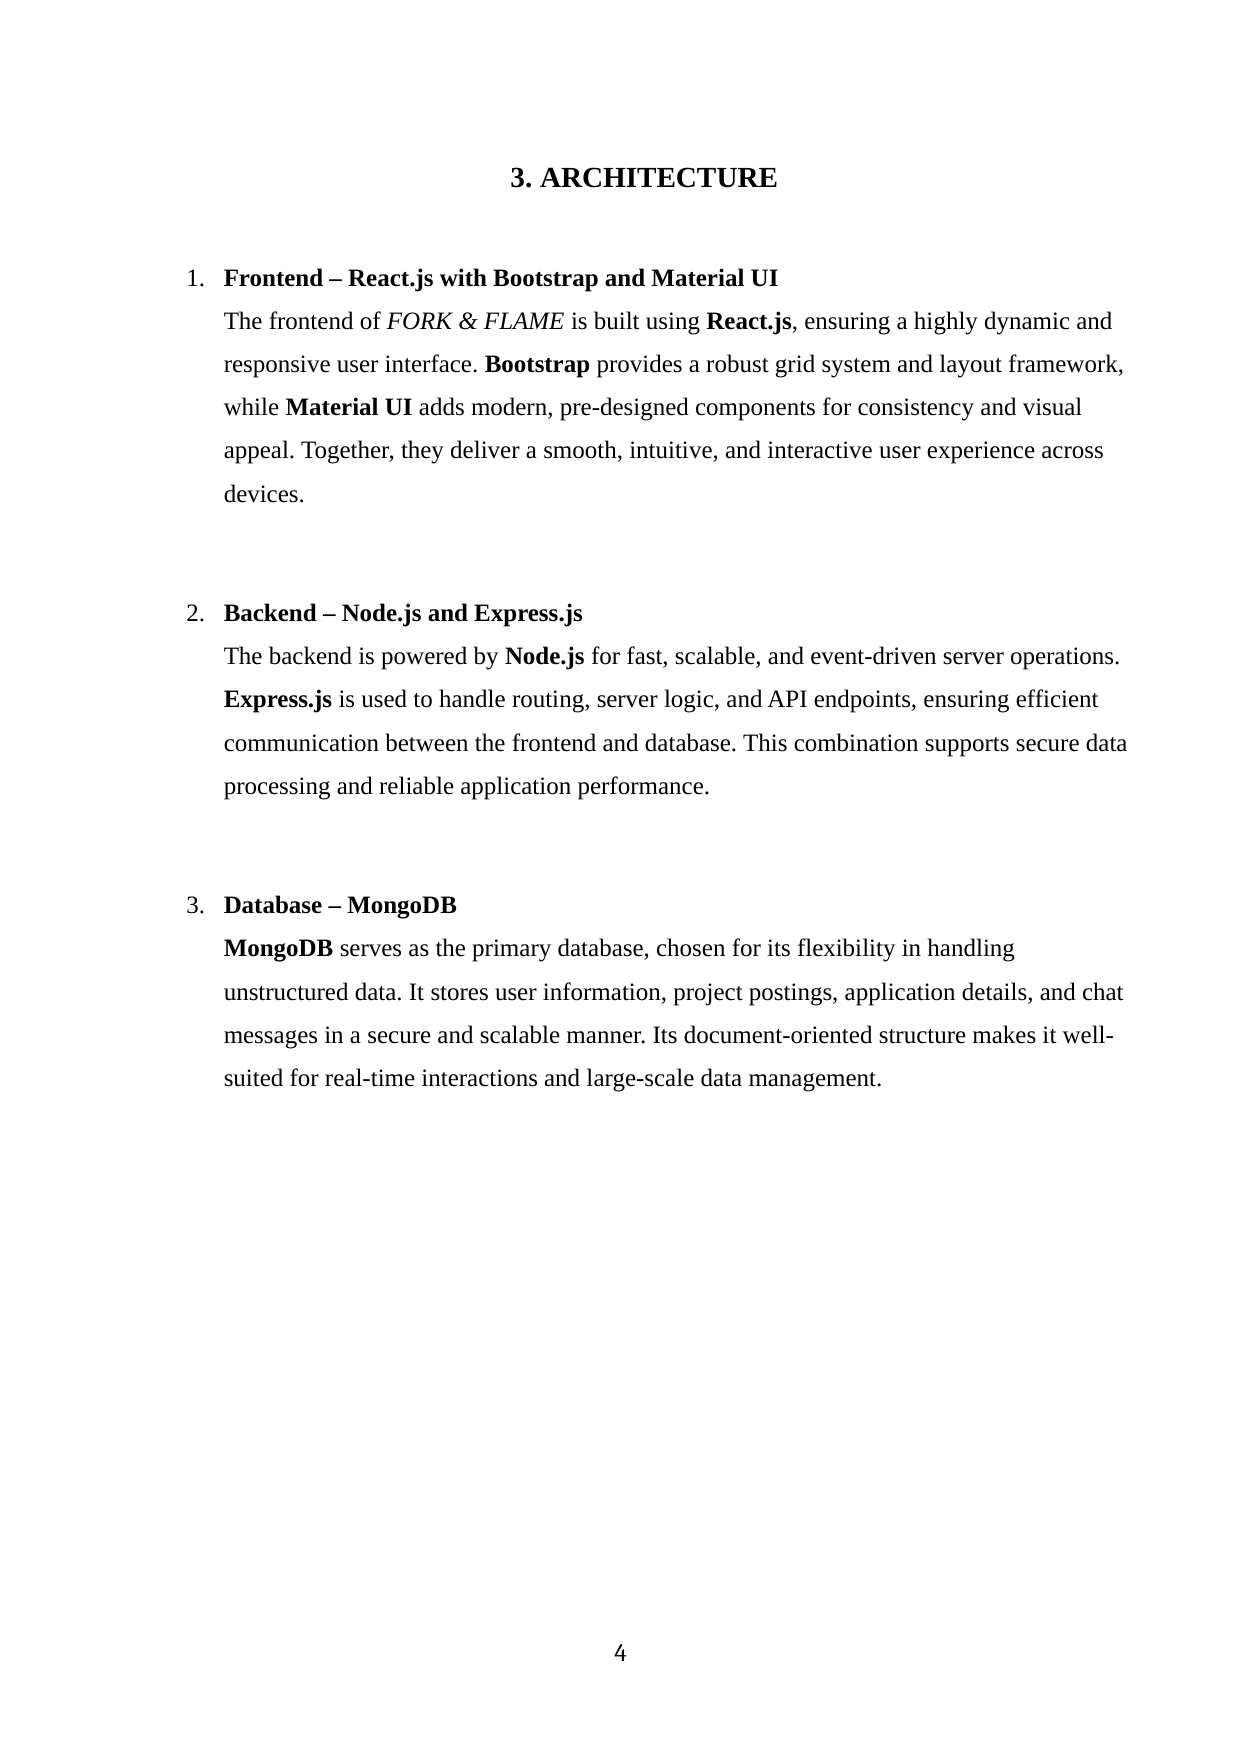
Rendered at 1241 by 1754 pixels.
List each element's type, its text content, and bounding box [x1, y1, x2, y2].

list Frontend – React.js with Bootstrap and Material UI The frontend of FORK & FLAME is built using React.js, ensuring a highly dynamic and responsive user interface. Bootstrap provides a robust grid system and layout framework, while Material UI adds modern, pre-designed components for consistency and visual appeal. Together, they deliver a smooth, intuitive, and interactive user experience across devices. [186, 263, 1141, 507]
list Backend – Node.js and Express.js The backend is powered by Node.js for fast, scalable, and event-driven server operations. Express.js is used to handle routing, server logic, and API endpoints, ensuring efficient communication between the frontend and database. This combination supports secure data processing and reliable application performance. [186, 598, 1141, 799]
subtitle 3. ARCHITECTURE [147, 160, 1141, 193]
list Database – MongoDB MongoDB serves as the primary database, chosen for its flexibility in handling unstructured data. It stores user information, project postings, application details, and chat messages in a secure and scalable manner. Its document-oriented structure makes it well-suited for real-time interactions and large-scale data management. [186, 890, 1141, 1092]
